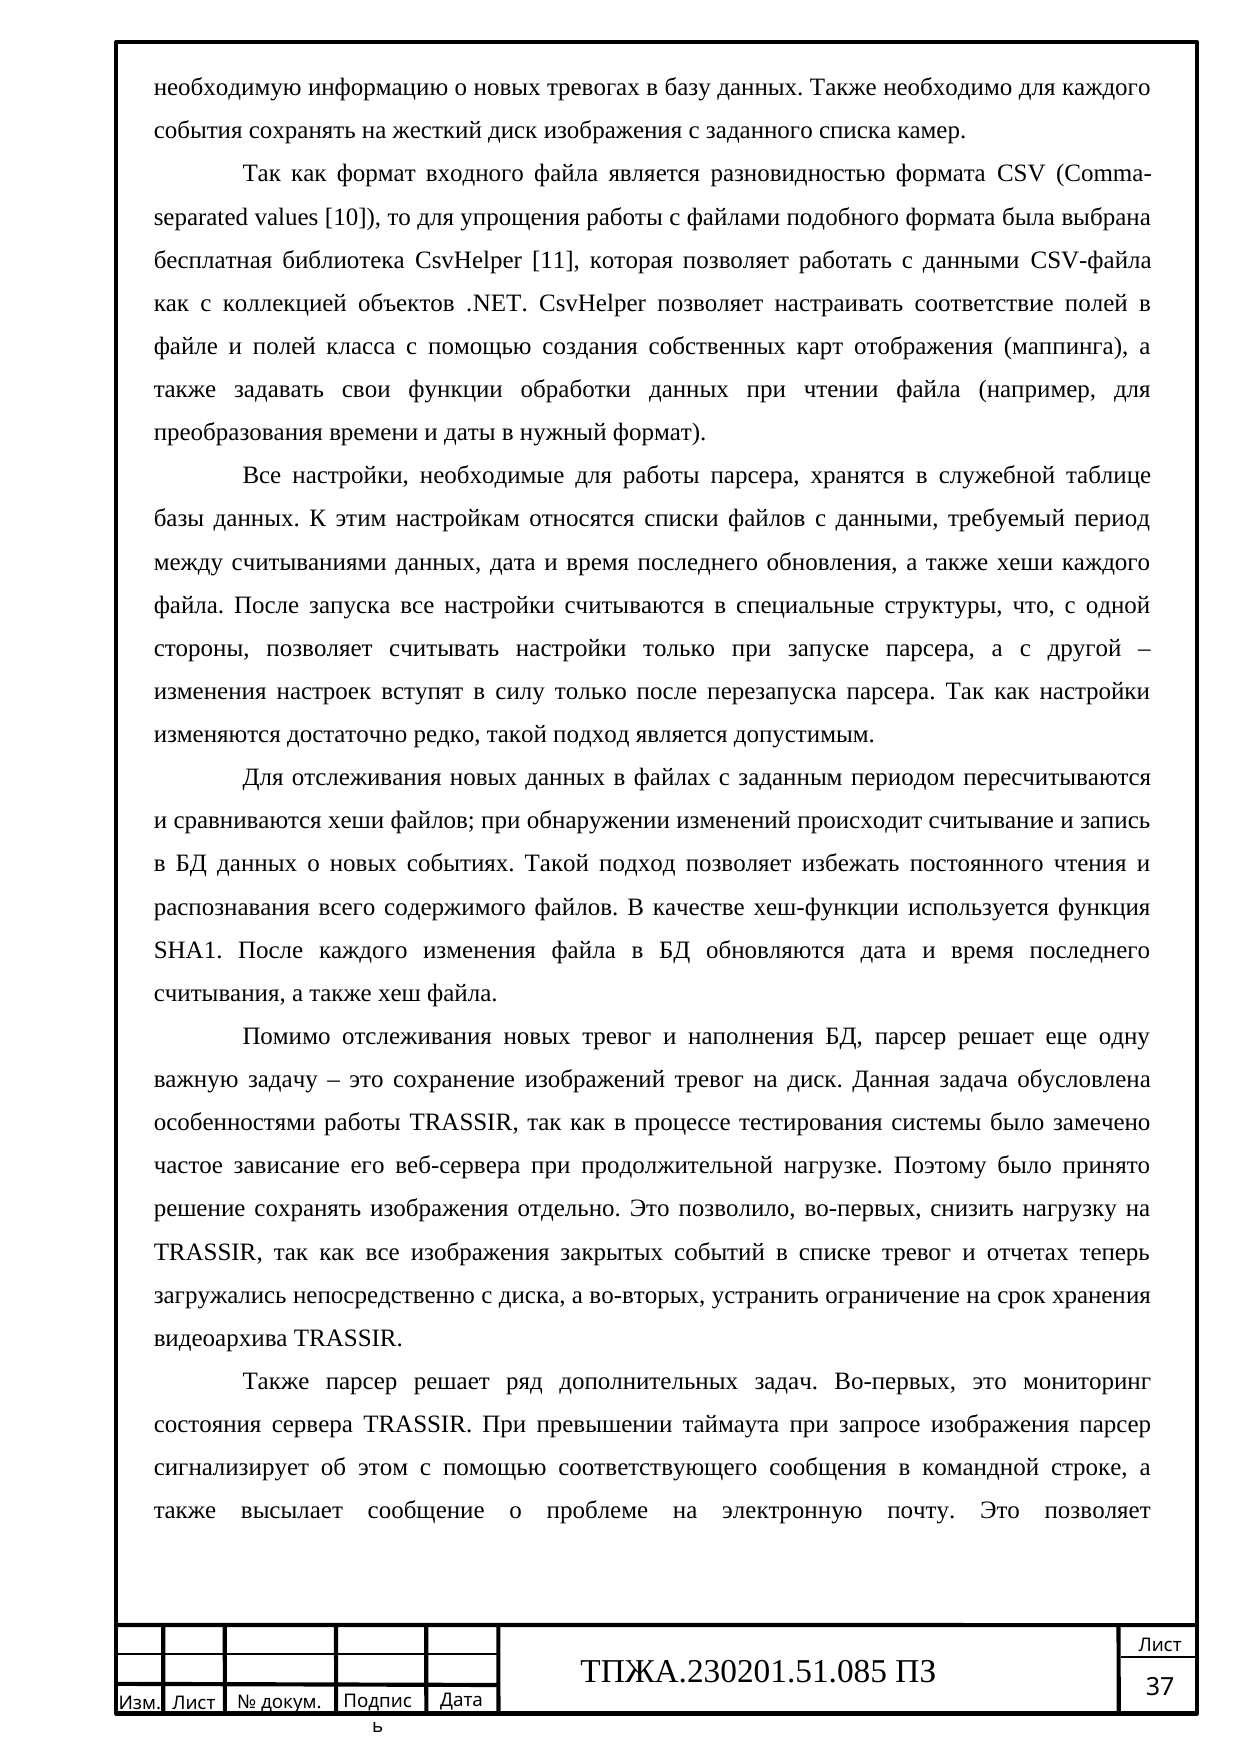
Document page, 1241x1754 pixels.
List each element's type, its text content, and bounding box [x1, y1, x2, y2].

text Так как формат входного файла является разновидностью формата CSV (Сomma-separated values [10]), то для упрощения работы с файлами подобного формата была выбрана бесплатная библиотека CsvHelper [11], которая позволяет работать с данными CSV-файла как с коллекцией объектов .NET. CsvHelper позволяет настраивать соответствие полей в файле и полей класса с помощью создания собственных карт отображения (маппинга), а также задавать свои функции обработки данных при чтении файла (например, для преобразования времени и даты в нужный формат). [153, 158, 1152, 446]
text Для отслеживания новых данных в файлах с заданным периодом пересчитываются и сравниваются хеши файлов; при обнаружении изменений происходит считывание и запись в БД данных о новых событиях. Такой подход позволяет избежать постоянного чтения и распознавания всего содержимого файлов. В качестве хеш-функции используется функция SHA1. После каждого изменения файла в БД обновляются дата и время последнего считывания, а также хеш файла. [153, 762, 1152, 1007]
text Все настройки, необходимые для работы парсера, хранятся в служебной таблице базы данных. К этим настройкам относятся списки файлов с данными, требуемый период между считываниями данных, дата и время последнего обновления, а также хеши каждого файла. После запуска все настройки считываются в специальные структуры, что, с одной стороны, позволяет считывать настройки только при запуске парсера, а с другой – изменения настроек вступят в силу только после перезапуска парсера. Так как настройки изменяются достаточно редко, такой подход является допустимым. [153, 460, 1152, 748]
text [153, 1366, 1152, 1524]
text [153, 72, 1152, 144]
text Помимо отслеживания новых тревог и наполнения БД, парсер решает еще одну важную задачу – это сохранение изображений тревог на диск. Данная задача обусловлена особенностями работы TRASSIR, так как в процессе тестирования системы было замечено частое зависание его веб-сервера при продолжительной нагрузке. Поэтому было принято решение сохранять изображения отдельно. Это позволило, во-первых, снизить нагрузку на TRASSIR, так как все изображения закрытых событий в списке тревог и отчетах теперь загружались непосредственно с диска, а во-вторых, устранить ограничение на срок хранения видеоархива TRASSIR. [153, 1021, 1152, 1352]
